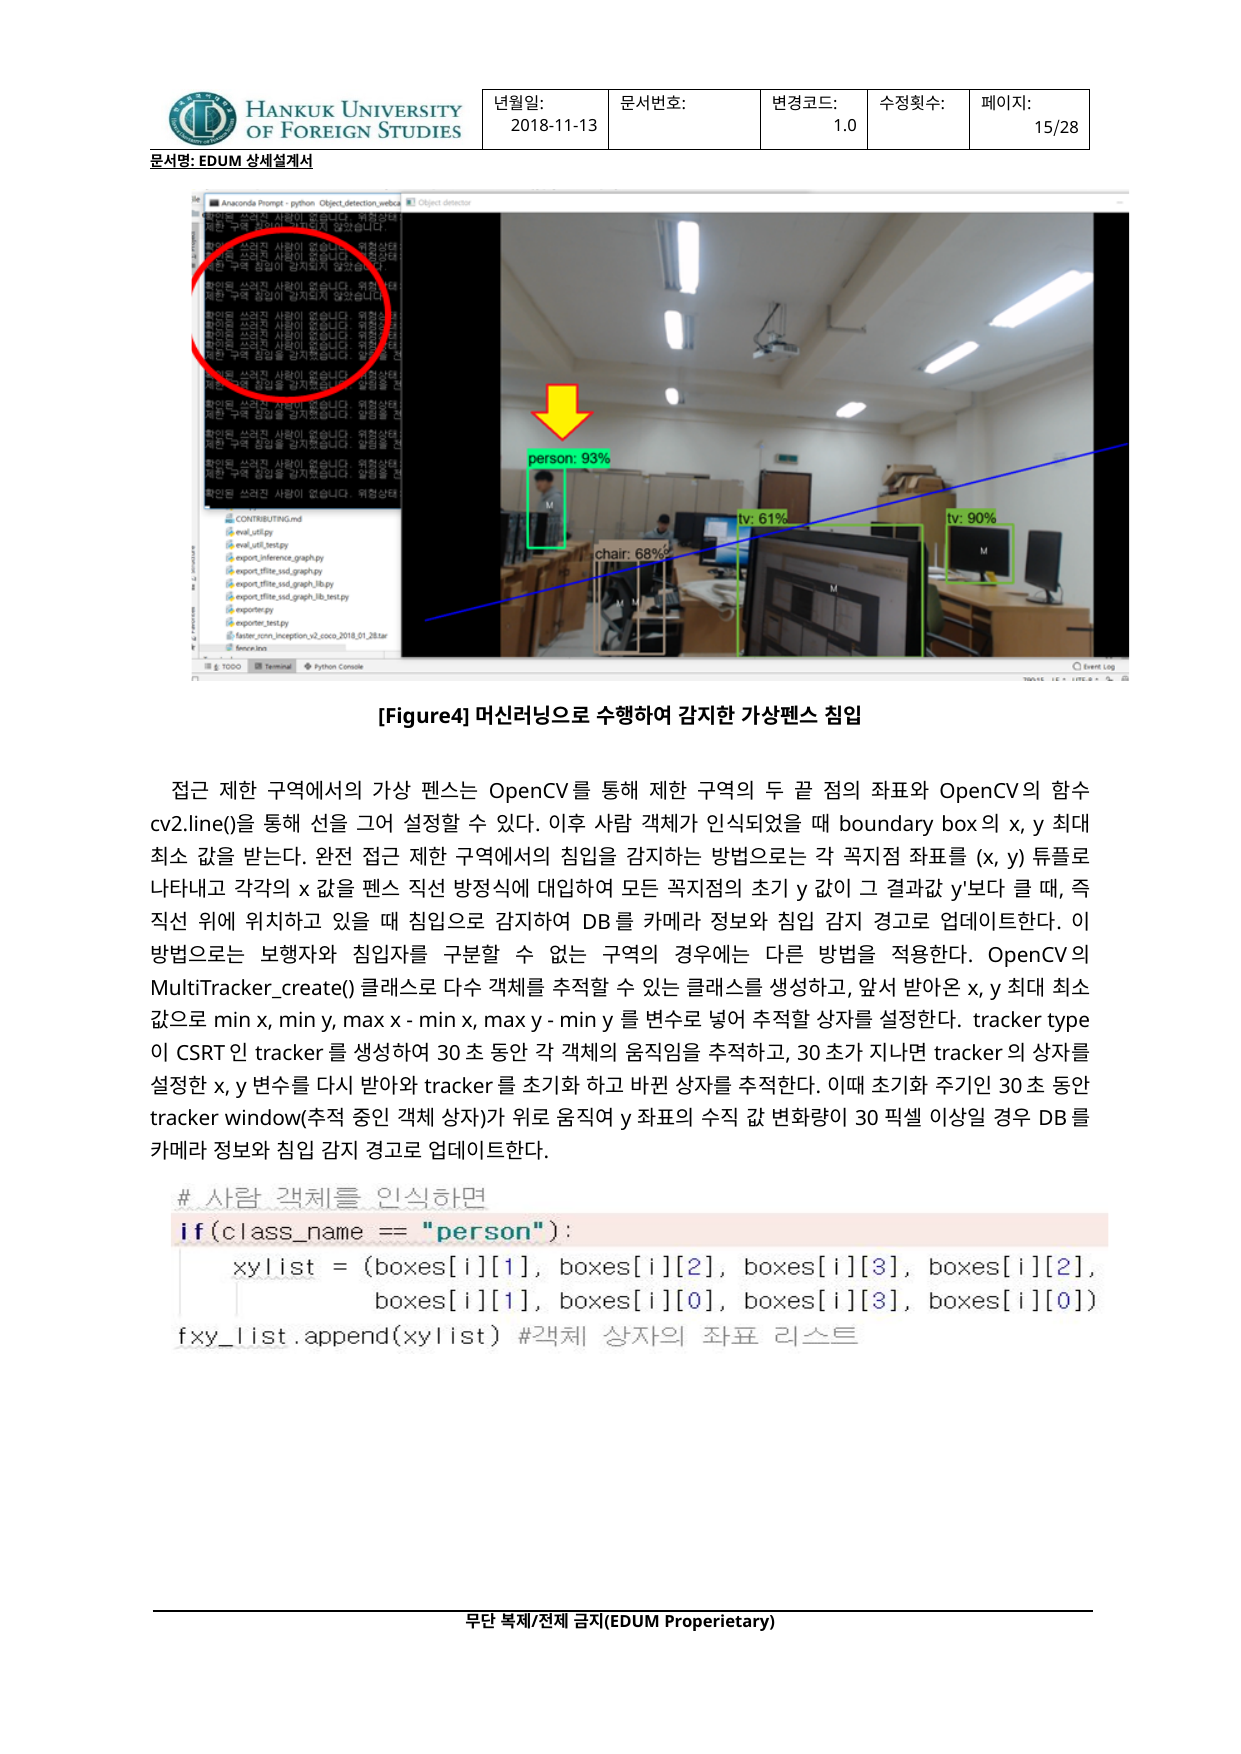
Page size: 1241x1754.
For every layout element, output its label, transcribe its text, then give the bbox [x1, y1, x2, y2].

text 접근 제한 구역에서의 가상 펜스는 OpenCV를 통해 제한 구역의 두 끝 점의 좌표와 OpenCV의 함수 cv2.line()을 통해 선을 그어 설정할 수 있다. 이후 사람 객체가 인식되었을 때 boundary box의 x, y 최대 최소 값을 받는다. 완전 접근 제한 구역에서의 침입을 감지하는 방법으로는 각 꼭지점 좌표를 (x, y) 튜플로 나타내고 각각의 x 값을 펜스 직선 방정식에 대입하여 모든 꼭지점의 초기 y 값이 그 결과값 y'보다 클 때, 즉 직선 위에 위치하고 있을 때 침입으로 감지하여 DB를 카메라 정보와 침입 감지 경고로 업데이트한다. 이 방법으로는 보행자와 침입자를 구분할 수 없는 구역의 경우에는 다른 방법을 적용한다. OpenCV의 MultiTracker_create() 클래스로 다수 객체를 추적할 수 있는 클래스를 생성하고, 앞서 받아온 x, y 최대 최소 값으로 min x, min y, max x - min x, max y - min y 를 변수로 넣어 추적할 상자를 설정한다. tracker type이 CSRT인 tracker를 생성하여 30초 동안 각 객체의 움직임을 추적하고, 30초가 지나면 tracker의 상자를 설정한 x, y 변수를 다시 받아와 tracker를 초기화 하고 바뀐 상자를 추적한다. 이때 초기화 주기인 30초 동안 tracker window(추적 중인 객체 상자)가 위로 움직여 y 좌표의 수직 값 변화량이 30 픽셀 이상일 경우 DB를 카메라 정보와 침입 감지 경고로 업데이트한다. [150, 774, 1090, 1164]
picture [191, 189, 1130, 681]
picture [161, 89, 470, 149]
picture [170, 1183, 1109, 1354]
text [Figure4] 머신러닝으로 수행하여 감지한 가상펜스 침입 [150, 699, 1090, 729]
